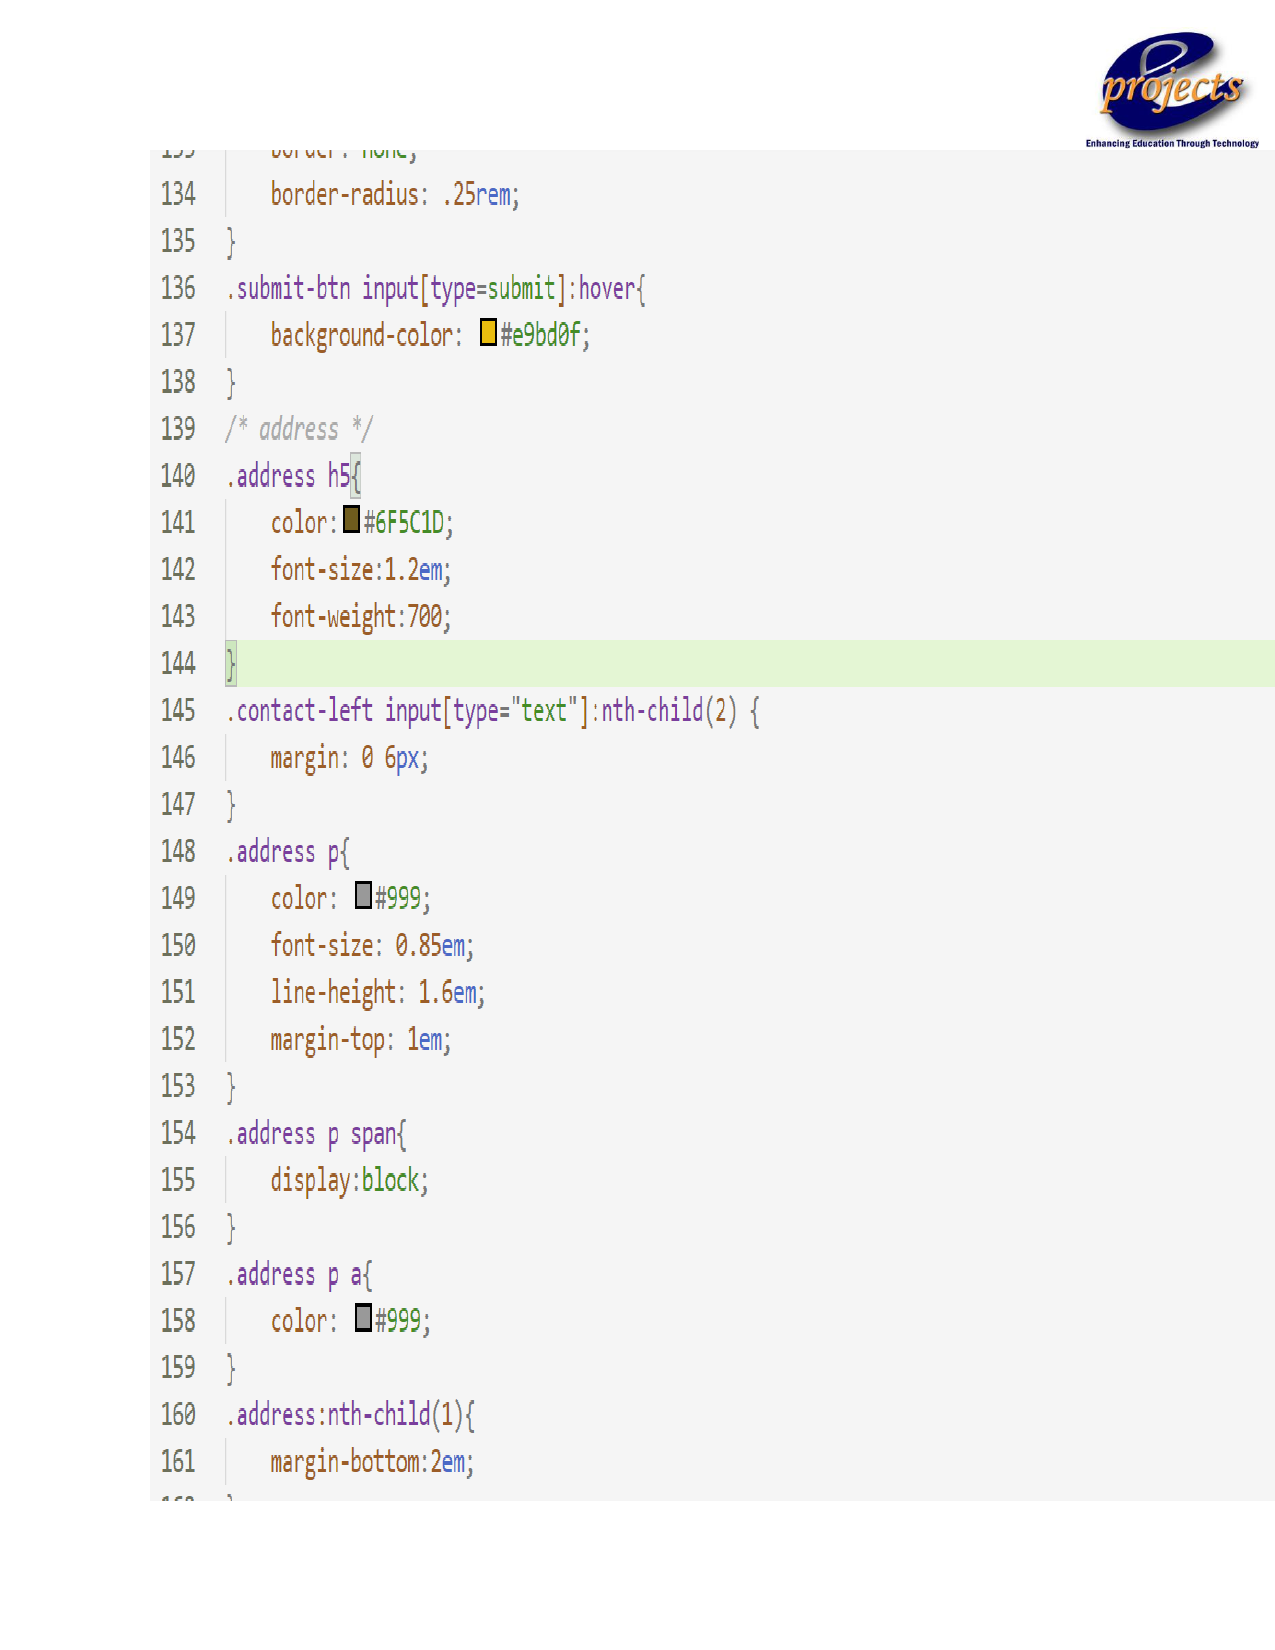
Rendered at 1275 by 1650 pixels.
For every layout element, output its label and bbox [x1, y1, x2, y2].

picture [150, 150, 1275, 1501]
picture [1084, 27, 1259, 148]
